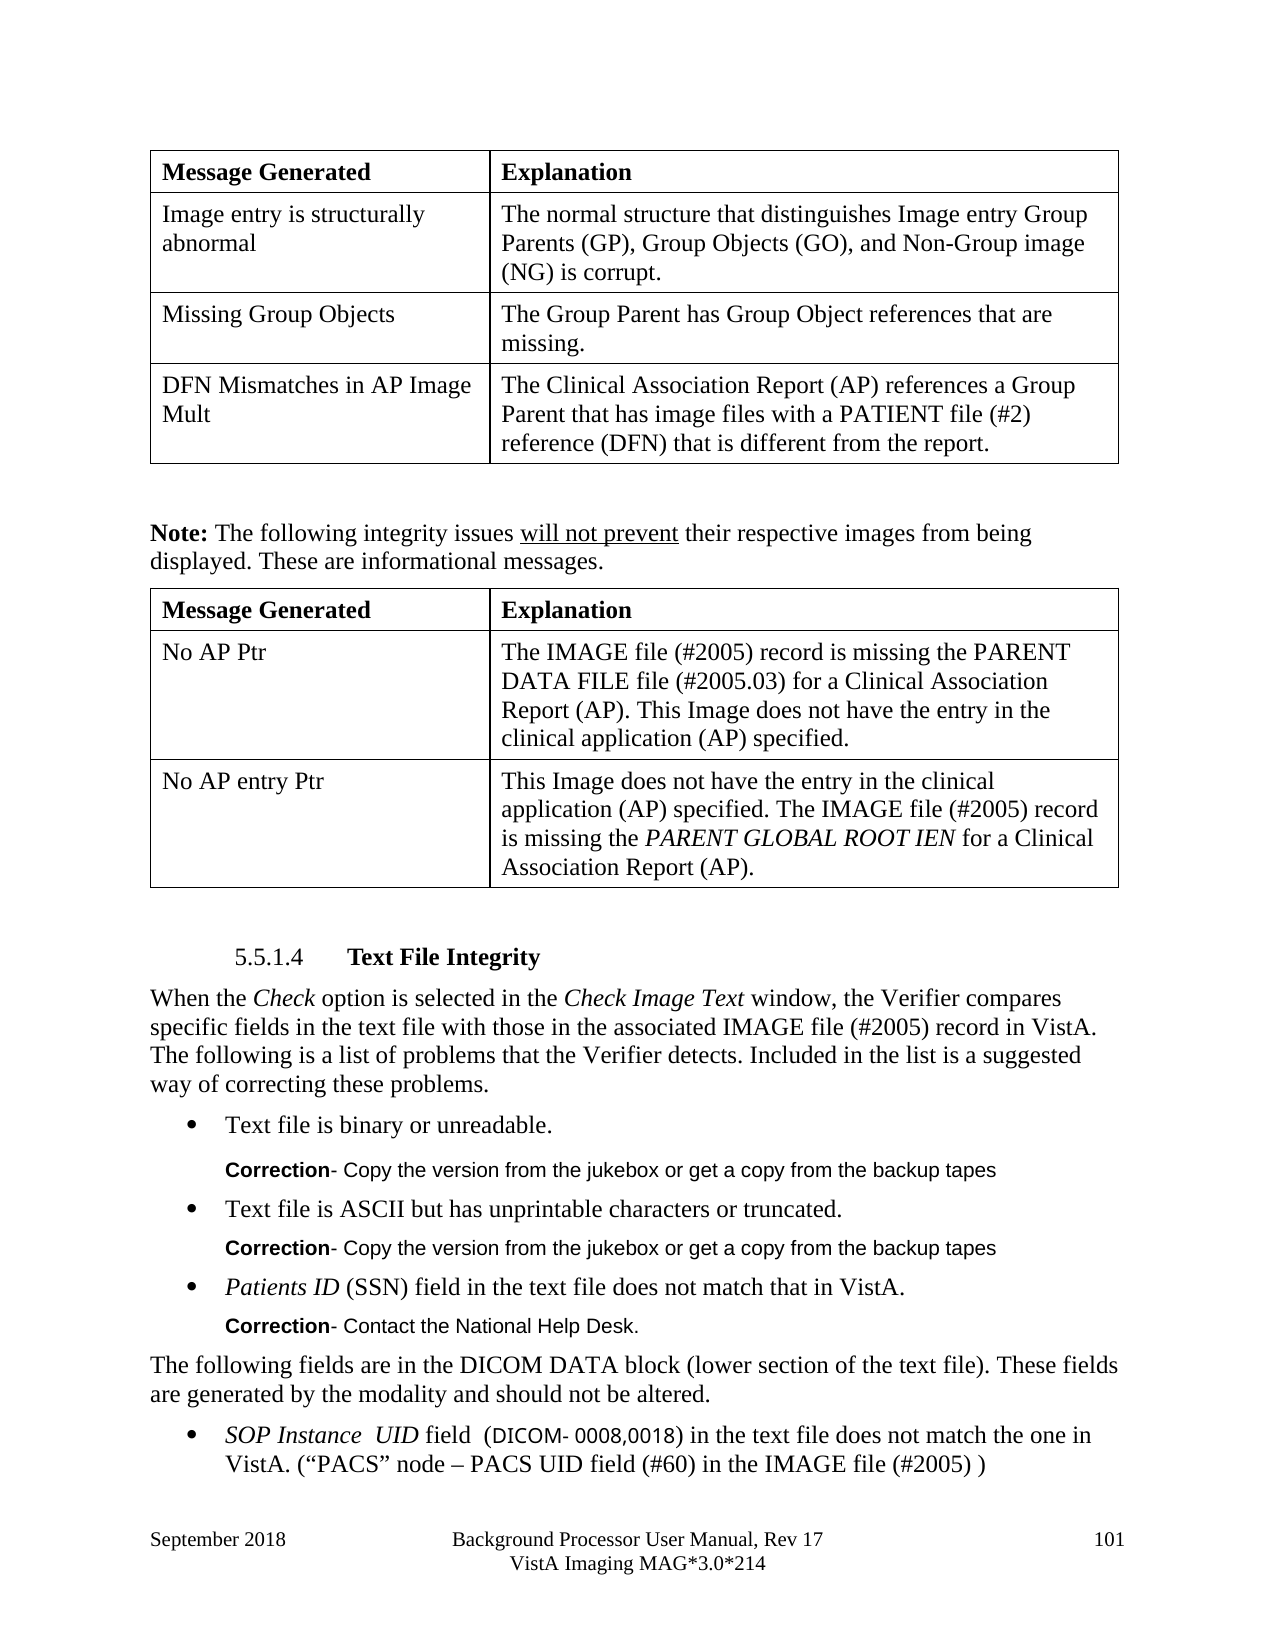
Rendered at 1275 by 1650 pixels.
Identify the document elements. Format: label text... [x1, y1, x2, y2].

list Text file is ASCII but has unprintable characters or truncated. [187, 1194, 1125, 1223]
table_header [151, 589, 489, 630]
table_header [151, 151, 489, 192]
list Patients ID (SSN) field in the text file does not match that in VistA. [187, 1272, 1125, 1301]
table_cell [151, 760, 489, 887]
text When the Check option is selected in the Check Image Text window, the Verifier compares specific fields in the text file with those in the associated IMAGE file (#2005) record in VistA. The following is a list of problems that the Verifier detects. Included in the list is a suggested way of correcting these problems. [150, 983, 1125, 1098]
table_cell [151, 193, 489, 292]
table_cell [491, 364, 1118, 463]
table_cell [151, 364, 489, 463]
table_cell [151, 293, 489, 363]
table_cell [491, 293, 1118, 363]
text Correction- Contact the National Help Desk. [225, 1313, 1125, 1337]
text Note: The following integrity issues will not prevent their respective images from being displayed. These are informational messages. [150, 518, 1125, 575]
text Correction- Copy the version from the jukebox or get a copy from the backup tapes [225, 1158, 1125, 1182]
list Text file is binary or unreadable. [187, 1111, 1125, 1139]
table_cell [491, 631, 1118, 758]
list SOP Instance UID field (DICOM- 0008,0018) in the text file does not match the one in VistA. (“PACS” node – PACS UID field (#60) in the IMAGE file (#2005) ) [187, 1420, 1125, 1478]
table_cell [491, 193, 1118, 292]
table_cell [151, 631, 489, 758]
text Correction- Copy the version from the jukebox or get a copy from the backup tapes [225, 1236, 1125, 1260]
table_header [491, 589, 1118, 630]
subtitle Text File Integrity [234, 942, 1125, 971]
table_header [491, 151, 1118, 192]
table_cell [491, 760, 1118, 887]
text The following fields are in the DICOM DATA block (lower section of the text file). These fields are generated by the modality and should not be altered. [150, 1350, 1125, 1407]
